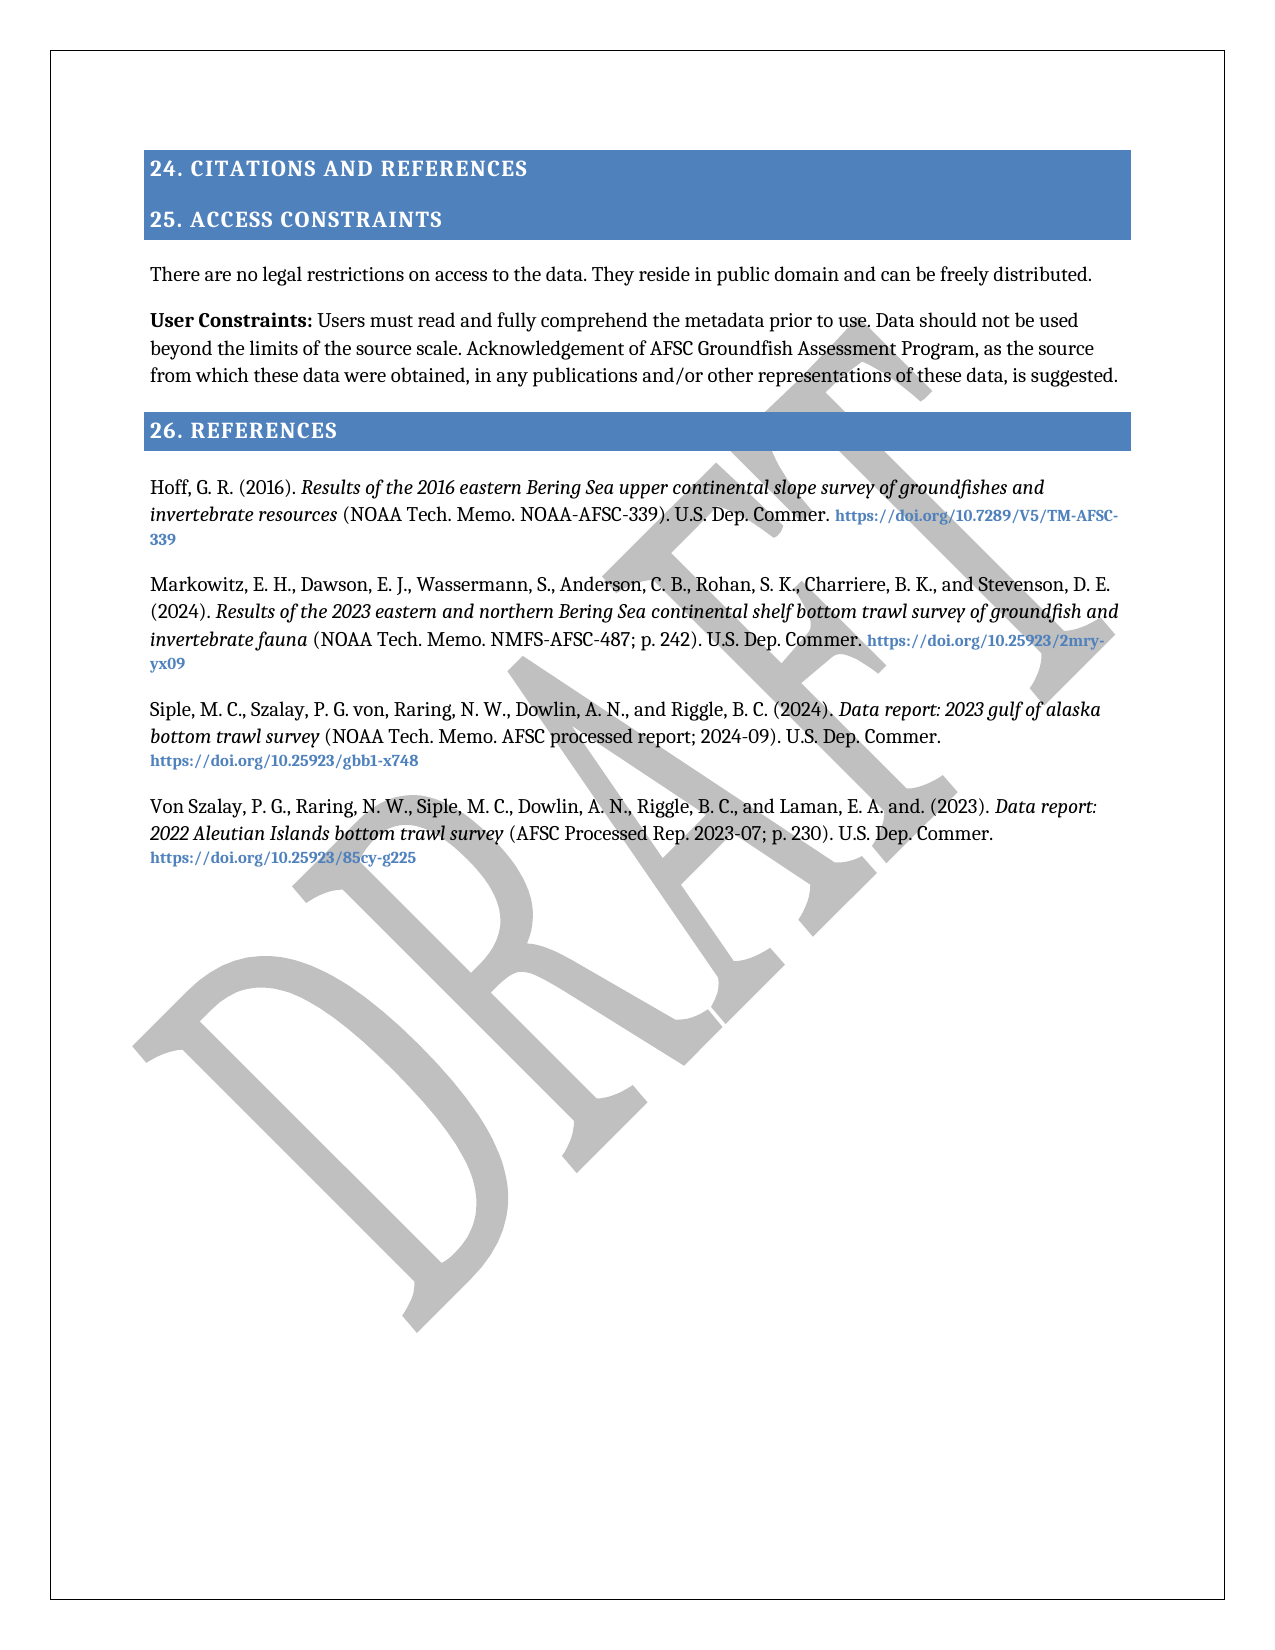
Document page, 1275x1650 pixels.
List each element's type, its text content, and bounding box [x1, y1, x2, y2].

subtitle 25. Access Constraints [150, 201, 1125, 234]
text Siple, M. C., Szalay, P. G. von, Raring, N. W., Dowlin, A. N., and Riggle, B. C. (2024). Data report: 2023 gulf of alaska bottom trawl survey (NOAA Tech. Memo. AFSC processed report; 2024-09). U.S. Dep. Commer. https://doi.org/10.25923/gbb1-x748 [150, 697, 1125, 771]
subtitle 26. References [150, 418, 1125, 445]
text Markowitz, E. H., Dawson, E. J., Wassermann, S., Anderson, C. B., Rohan, S. K., Charriere, B. K., and Stevenson, D. E. (2024). Results of the 2023 eastern and northern Bering Sea continental shelf bottom trawl survey of groundfish and invertebrate fauna (NOAA Tech. Memo. NMFS-AFSC-487; p. 242). U.S. Dep. Commer. https://doi.org/10.25923/2mry-yx09 [150, 573, 1125, 674]
subtitle 24. Citations and References [150, 156, 1125, 183]
text There are no legal restrictions on access to the data. They reside in public domain and can be freely distributed. [150, 262, 1125, 286]
text Hoff, G. R. (2016). Results of the 2016 eastern Bering Sea upper continental slope survey of groundfishes and invertebrate resources (NOAA Tech. Memo. NOAA-AFSC-339). U.S. Dep. Commer. https://doi.org/10.7289/V5/TM-AFSC-339 [150, 476, 1125, 549]
text Von Szalay, P. G., Raring, N. W., Siple, M. C., Dowlin, A. N., Riggle, B. C., and Laman, E. A. and. (2023). Data report: 2022 Aleutian Islands bottom trawl survey (AFSC Processed Rep. 2023-07; p. 230). U.S. Dep. Commer. https://doi.org/10.25923/85cy-g225 [150, 794, 1125, 868]
text User Constraints: Users must read and fully comprehend the metadata prior to use. Data should not be used beyond the limits of the source scale. Acknowledgement of AFSC Groundfish Assessment Program, as the source from which these data were obtained, in any publications and/or other representations of these data, is suggested. [150, 309, 1125, 388]
